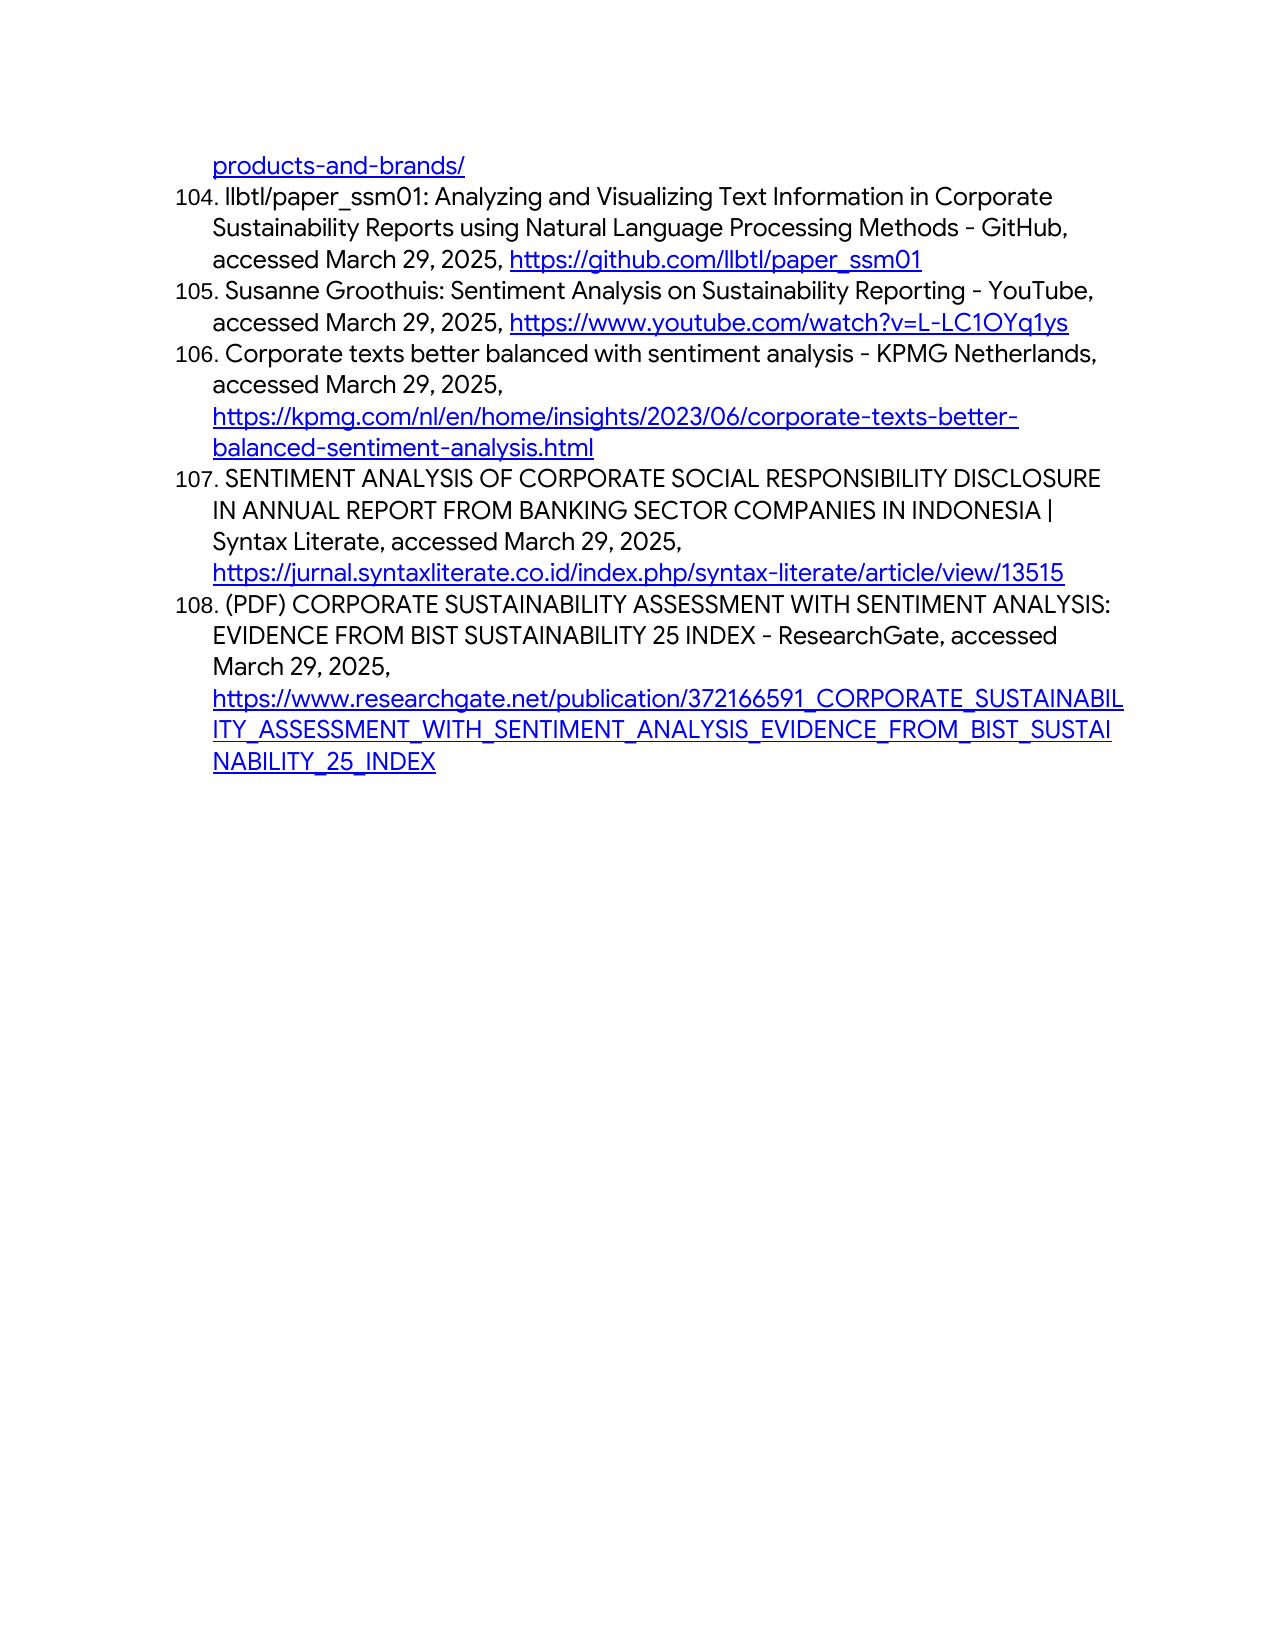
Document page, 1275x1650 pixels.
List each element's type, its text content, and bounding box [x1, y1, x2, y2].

list Corporate texts better balanced with sentiment analysis - KPMG Netherlands, accessed March 29, 2025, https://kpmg.com/nl/en/home/insights/2023/06/corporate-texts-better-balanced-sentiment-analysis.html [175, 338, 1125, 463]
list SENTIMENT ANALYSIS OF CORPORATE SOCIAL RESPONSIBILITY DISCLOSURE IN ANNUAL REPORT FROM BANKING SECTOR COMPANIES IN INDONESIA | Syntax Literate, accessed March 29, 2025, https://jurnal.syntaxliterate.co.id/index.php/syntax-literate/article/view/13515 [175, 463, 1125, 589]
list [175, 150, 1125, 181]
list llbtl/paper_ssm01: Analyzing and Visualizing Text Information in Corporate Sustainability Reports using Natural Language Processing Methods - GitHub, accessed March 29, 2025, https://github.com/llbtl/paper_ssm01 [175, 181, 1125, 275]
list (PDF) CORPORATE SUSTAINABILITY ASSESSMENT WITH SENTIMENT ANALYSIS: EVIDENCE FROM BIST SUSTAINABILITY 25 INDEX - ResearchGate, accessed March 29, 2025, https://www.researchgate.net/publication/372166591_CORPORATE_SUSTAINABILITY_ASSESSMENT_WITH_SENTIMENT_ANALYSIS_EVIDENCE_FROM_BIST_SUSTAINABILITY_25_INDEX [175, 589, 1125, 777]
list Susanne Groothuis: Sentiment Analysis on Sustainability Reporting - YouTube, accessed March 29, 2025, https://www.youtube.com/watch?v=L-LC1OYq1ys [175, 275, 1125, 338]
